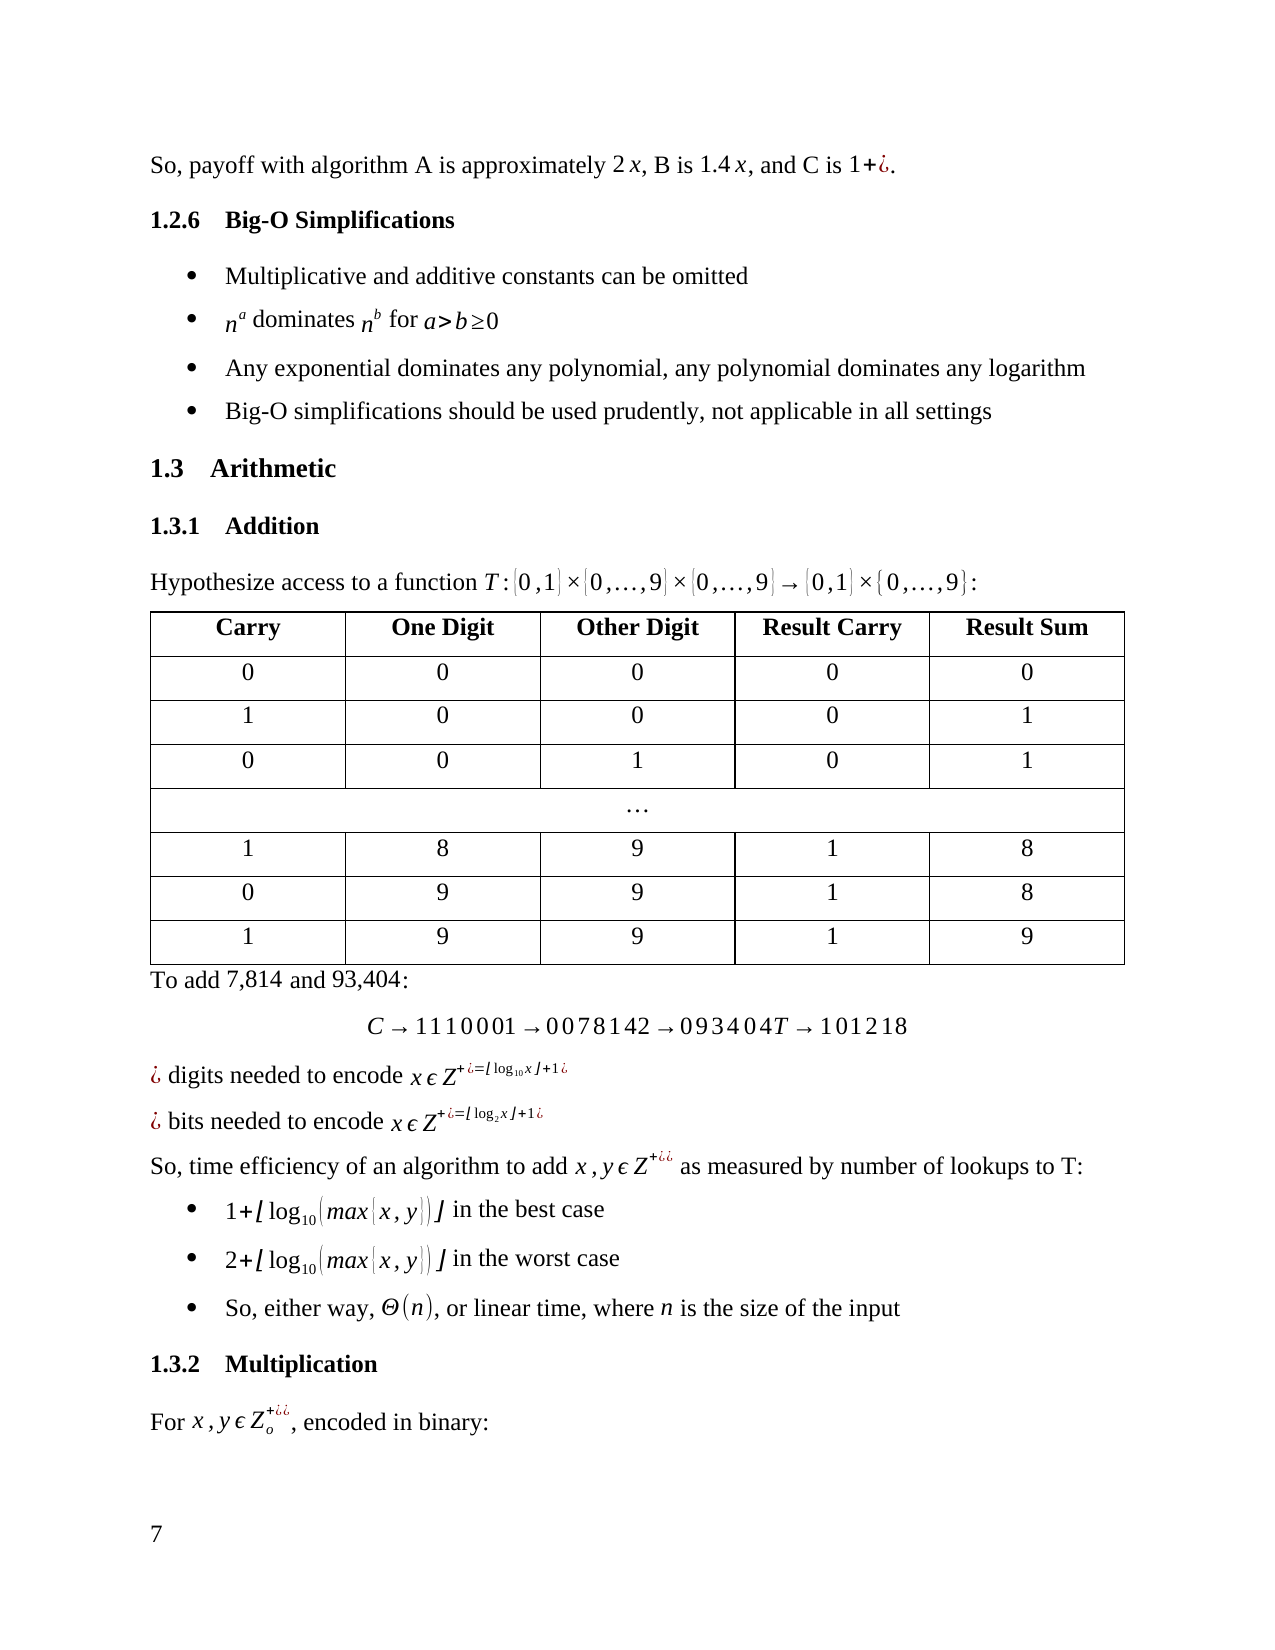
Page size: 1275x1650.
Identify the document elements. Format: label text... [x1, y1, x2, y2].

table_cell 0 [151, 745, 345, 788]
table_cell 8 [930, 877, 1124, 920]
table_cell 9 [346, 921, 540, 964]
table_cell 1 [151, 701, 345, 744]
table_cell 1 [151, 921, 345, 964]
table_cell 1 [151, 833, 345, 876]
table_cell 8 [930, 833, 1124, 876]
table_cell 0 [541, 657, 734, 699]
table_cell 0 [930, 657, 1124, 699]
table_header Result Sum [930, 613, 1124, 656]
text So, time efficiency of an algorithm to add as measured by number of lookups to T: [150, 1151, 1125, 1180]
text Hypothesize access to a function : [150, 566, 1125, 597]
table_cell 9 [541, 877, 734, 920]
subtitle Multiplication [150, 1349, 1125, 1378]
list Big-O simplifications should be used prudently, not applicable in all settings [187, 396, 1125, 425]
table_cell … [151, 789, 1124, 832]
list Multiplicative and additive constants can be omitted [187, 261, 1125, 290]
table_cell 1 [736, 877, 929, 920]
table_header One Digit [346, 613, 540, 656]
list in the best case [187, 1194, 1125, 1229]
subtitle Arithmetic [150, 452, 1125, 483]
table_cell 9 [930, 921, 1124, 964]
list Any exponential dominates any polynomial, any polynomial dominates any logarithm [187, 353, 1125, 382]
table_header Result Carry [736, 613, 929, 656]
table_cell 1 [736, 833, 929, 876]
table_cell 0 [346, 701, 540, 744]
table_cell 0 [151, 657, 345, 699]
list So, either way, , or linear time, where is the size of the input [187, 1292, 1125, 1322]
subtitle Big-O Simplifications [150, 206, 1125, 234]
text For , encoded in binary: [150, 1405, 1125, 1437]
list dominates for [187, 304, 1125, 338]
table_cell 0 [736, 745, 929, 788]
table_cell 0 [151, 877, 345, 920]
table_cell 0 [736, 701, 929, 744]
text To add and : [150, 965, 1125, 994]
table_cell 0 [346, 657, 540, 699]
text bits needed to encode [150, 1105, 1125, 1137]
list in the worst case [187, 1243, 1125, 1278]
table_cell 9 [346, 877, 540, 920]
text digits needed to encode [150, 1059, 1125, 1091]
table_header Other Digit [541, 613, 734, 656]
table_header Carry [151, 613, 345, 656]
table_cell 9 [541, 921, 734, 964]
table_cell 0 [541, 701, 734, 744]
table_cell 0 [346, 745, 540, 788]
table_cell 1 [930, 745, 1124, 788]
table_cell 0 [736, 657, 929, 699]
table_cell 9 [541, 833, 734, 876]
table_cell 1 [930, 701, 1124, 744]
subtitle Addition [150, 511, 1125, 539]
table_cell 1 [736, 921, 929, 964]
table_cell 8 [346, 833, 540, 876]
text So, payoff with algorithm A is approximately , B is , and C is . [150, 150, 1125, 179]
table_cell 1 [541, 745, 734, 788]
